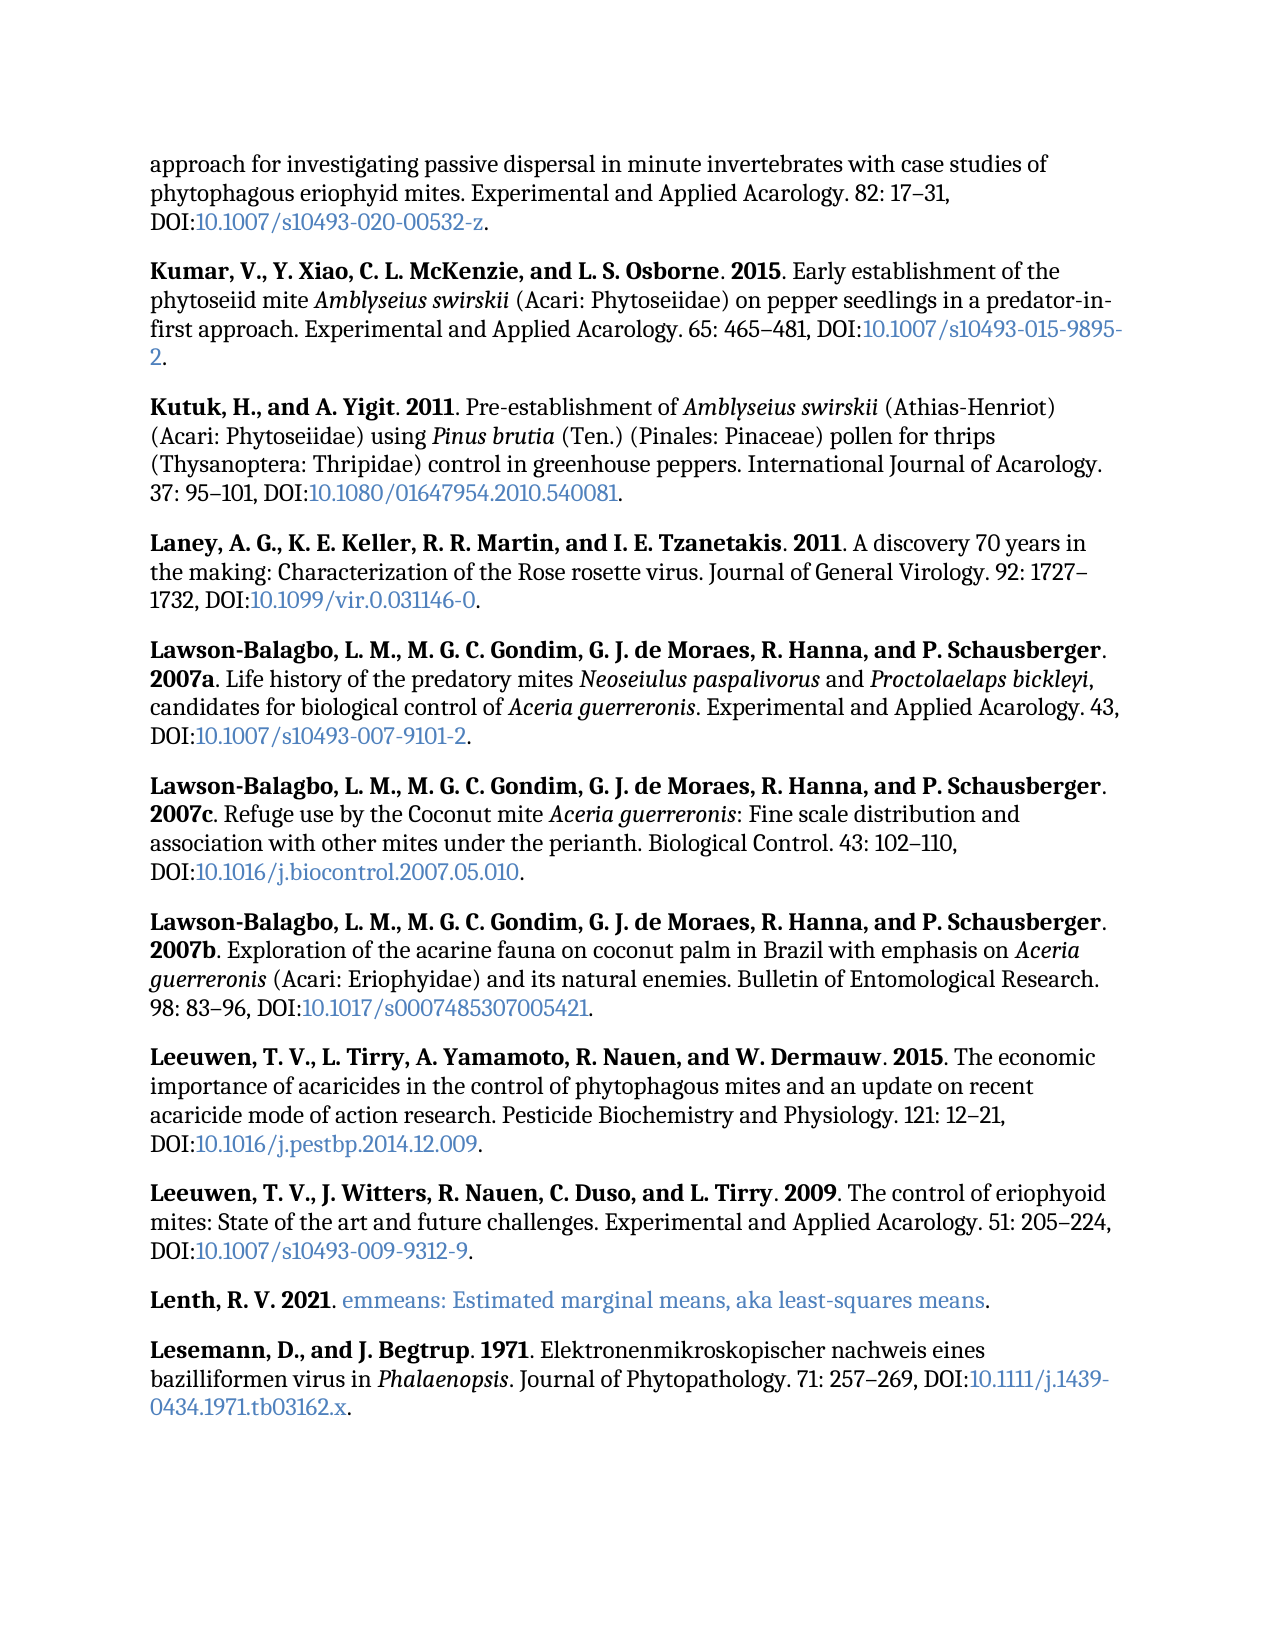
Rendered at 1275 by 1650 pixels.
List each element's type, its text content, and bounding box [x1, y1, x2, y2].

text Lawson-Balagbo, L. M., M. G. C. Gondim, G. J. de Moraes, R. Hanna, and P. Schausberger. 2007b. Exploration of the acarine fauna on coconut palm in Brazil with emphasis on Aceria guerreronis (Acari: Eriophyidae) and its natural enemies. Bulletin of Entomological Research. 98: 83–96, DOI:10.1017/s0007485307005421. [150, 907, 1125, 1022]
text Lawson-Balagbo, L. M., M. G. C. Gondim, G. J. de Moraes, R. Hanna, and P. Schausberger. 2007c. Refuge use by the Coconut mite Aceria guerreronis: Fine scale distribution and association with other mites under the perianth. Biological Control. 43: 102–110, DOI:10.1016/j.biocontrol.2007.05.010. [150, 772, 1125, 887]
text Leeuwen, T. V., J. Witters, R. Nauen, C. Duso, and L. Tirry. 2009. The control of eriophyoid mites: State of the art and future challenges. Experimental and Applied Acarology. 51: 205–224, DOI:10.1007/s10493-009-9312-9. [150, 1179, 1125, 1265]
text Leeuwen, T. V., L. Tirry, A. Yamamoto, R. Nauen, and W. Dermauw. 2015. The economic importance of acaricides in the control of phytophagous mites and an update on recent acaricide mode of action research. Pesticide Biochemistry and Physiology. 121: 12–21, DOI:10.1016/j.pestbp.2014.12.009. [150, 1043, 1125, 1158]
text Lenth, R. V. 2021. emmeans: Estimated marginal means, aka least-squares means. [150, 1286, 1125, 1315]
text Kumar, V., Y. Xiao, C. L. McKenzie, and L. S. Osborne. 2015. Early establishment of the phytoseiid mite Amblyseius swirskii (Acari: Phytoseiidae) on pepper seedlings in a predator-in-first approach. Experimental and Applied Acarology. 65: 465–481, DOI:10.1007/s10493-015-9895-2. [150, 257, 1125, 372]
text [150, 150, 1125, 236]
text Kutuk, H., and A. Yigit. 2011. Pre-establishment of Amblyseius swirskii (Athias-Henriot) (Acari: Phytoseiidae) using Pinus brutia (Ten.) (Pinales: Pinaceae) pollen for thrips (Thysanoptera: Thripidae) control in greenhouse peppers. International Journal of Acarology. 37: 95–101, DOI:10.1080/01647954.2010.540081. [150, 393, 1125, 508]
text Lawson-Balagbo, L. M., M. G. C. Gondim, G. J. de Moraes, R. Hanna, and P. Schausberger. 2007a. Life history of the predatory mites Neoseiulus paspalivorus and Proctolaelaps bickleyi, candidates for biological control of Aceria guerreronis. Experimental and Applied Acarology. 43, DOI:10.1007/s10493-007-9101-2. [150, 636, 1125, 751]
text Lesemann, D., and J. Begtrup. 1971. Elektronenmikroskopischer nachweis eines bazilliformen virus in Phalaenopsis. Journal of Phytopathology. 71: 257–269, DOI:10.1111/j.1439-0434.1971.tb03162.x. [150, 1336, 1125, 1422]
text Laney, A. G., K. E. Keller, R. R. Martin, and I. E. Tzanetakis. 2011. A discovery 70 years in the making: Characterization of the Rose rosette virus. Journal of General Virology. 92: 1727–1732, DOI:10.1099/vir.0.031146-0. [150, 529, 1125, 615]
